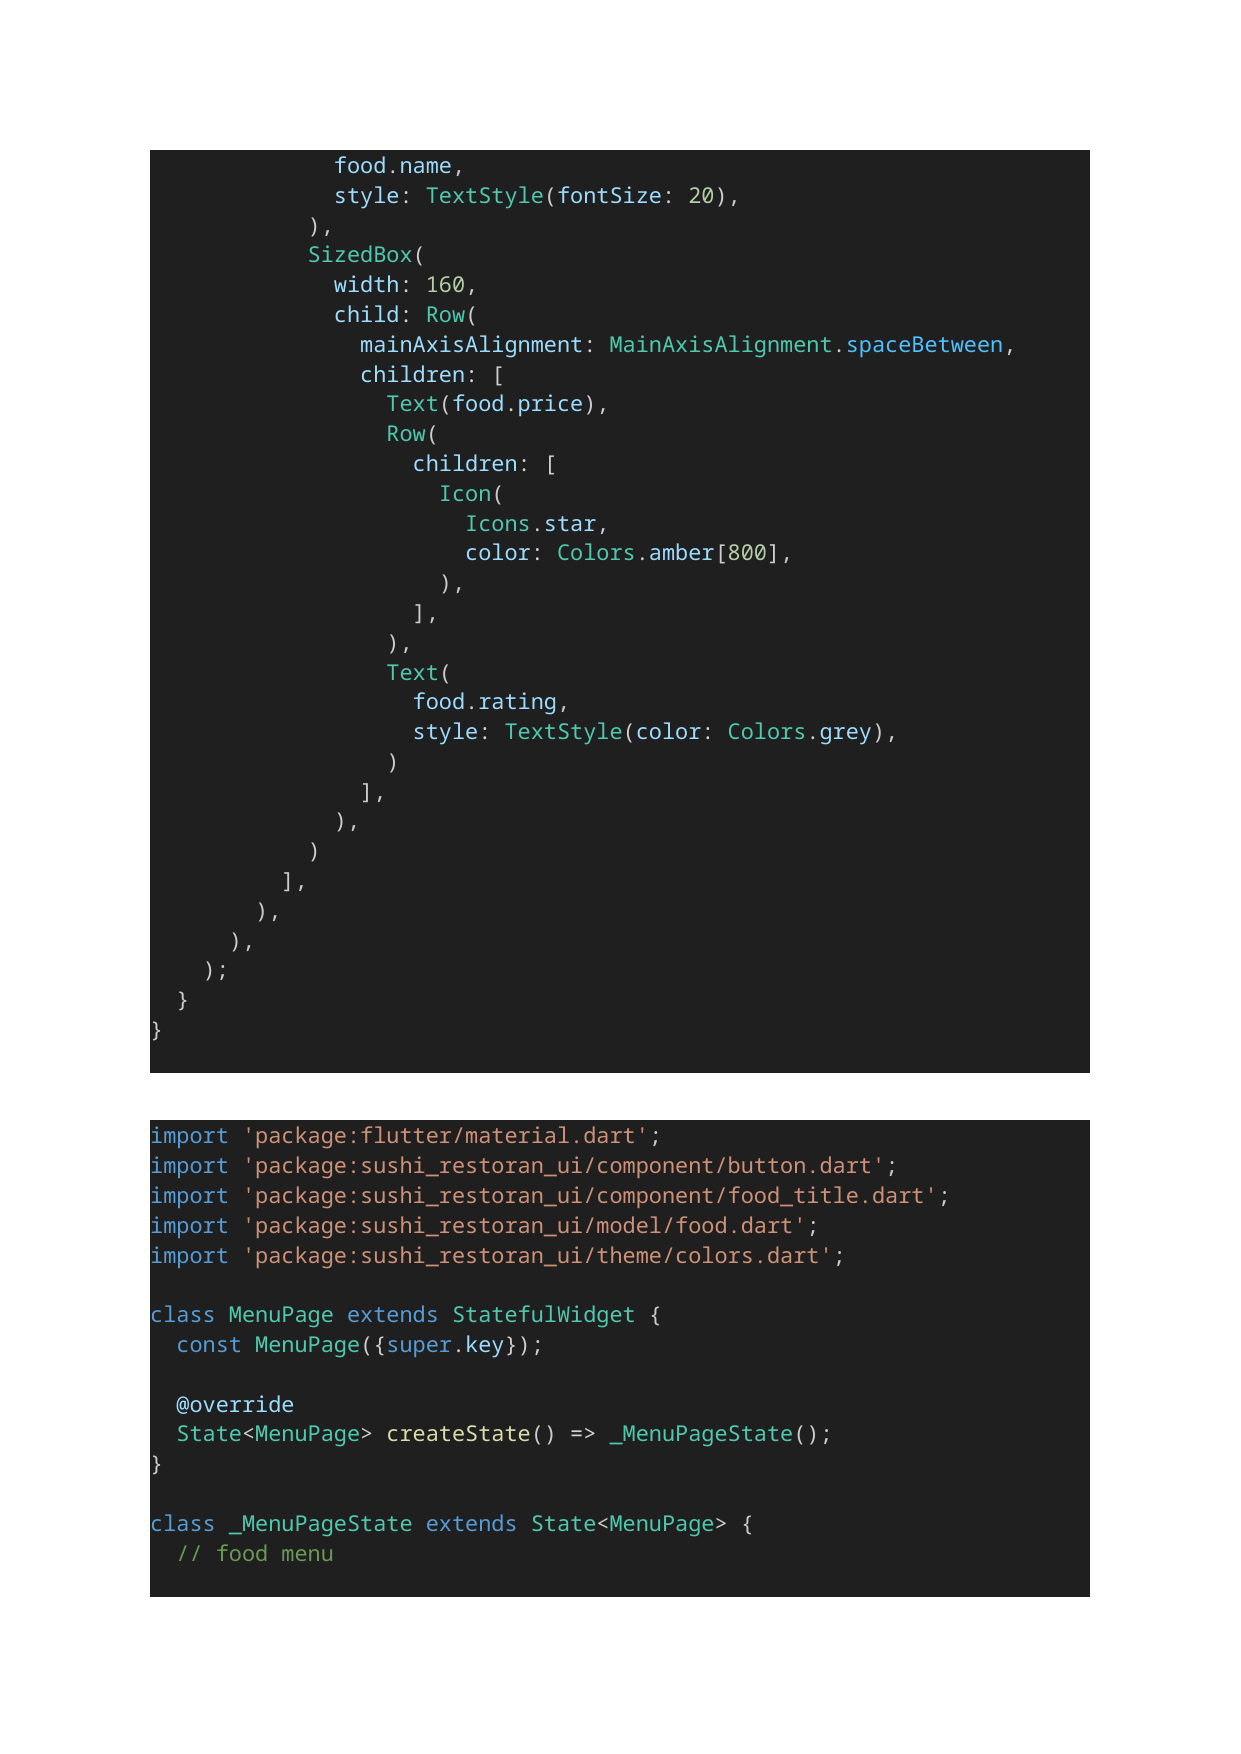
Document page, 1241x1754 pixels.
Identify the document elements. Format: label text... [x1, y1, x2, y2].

text SizedBox( [150, 239, 1090, 269]
text food.rating, [150, 686, 1090, 716]
text ), [150, 924, 1090, 954]
text import 'package:sushi_restoran_ui/component/button.dart'; [150, 1150, 1090, 1180]
text ], [150, 776, 1090, 805]
text Row( [150, 418, 1090, 448]
text ), [150, 895, 1090, 924]
text food.name, [150, 150, 1090, 180]
text ), [150, 627, 1090, 656]
text import 'package:sushi_restoran_ui/theme/colors.dart'; [150, 1239, 1090, 1269]
text ), [150, 209, 1090, 239]
text Text( [150, 656, 1090, 686]
text class MenuPage extends StatefulWidget { [150, 1299, 1090, 1329]
text // food menu [150, 1537, 1090, 1567]
text import 'package:sushi_restoran_ui/model/food.dart'; [150, 1210, 1090, 1239]
text width: 160, [150, 269, 1090, 299]
text ), [150, 805, 1090, 835]
text } [150, 984, 1090, 1014]
text ); [150, 954, 1090, 984]
text ], [150, 597, 1090, 627]
text ), [150, 567, 1090, 597]
text ) [150, 746, 1090, 776]
text State<MenuPage> createState() => _MenuPageState(); [150, 1418, 1090, 1448]
text import 'package:flutter/material.dart'; [150, 1120, 1090, 1150]
text import 'package:sushi_restoran_ui/component/food_title.dart'; [150, 1180, 1090, 1210]
text const MenuPage({super.key}); [150, 1329, 1090, 1359]
text } [150, 1014, 1090, 1044]
text } [150, 1448, 1090, 1478]
text Text(food.price), [150, 388, 1090, 418]
text ) [150, 835, 1090, 865]
text Icons.star, [150, 507, 1090, 537]
text class _MenuPageState extends State<MenuPage> { [150, 1508, 1090, 1537]
text @override [150, 1388, 1090, 1418]
text children: [ [150, 358, 1090, 388]
text child: Row( [150, 299, 1090, 329]
text style: TextStyle(fontSize: 20), [150, 180, 1090, 209]
text ], [150, 865, 1090, 895]
text style: TextStyle(color: Colors.grey), [150, 716, 1090, 746]
text Icon( [150, 478, 1090, 507]
text mainAxisAlignment: MainAxisAlignment.spaceBetween, [150, 329, 1090, 358]
text children: [ [150, 448, 1090, 478]
text color: Colors.amber[800], [150, 537, 1090, 567]
